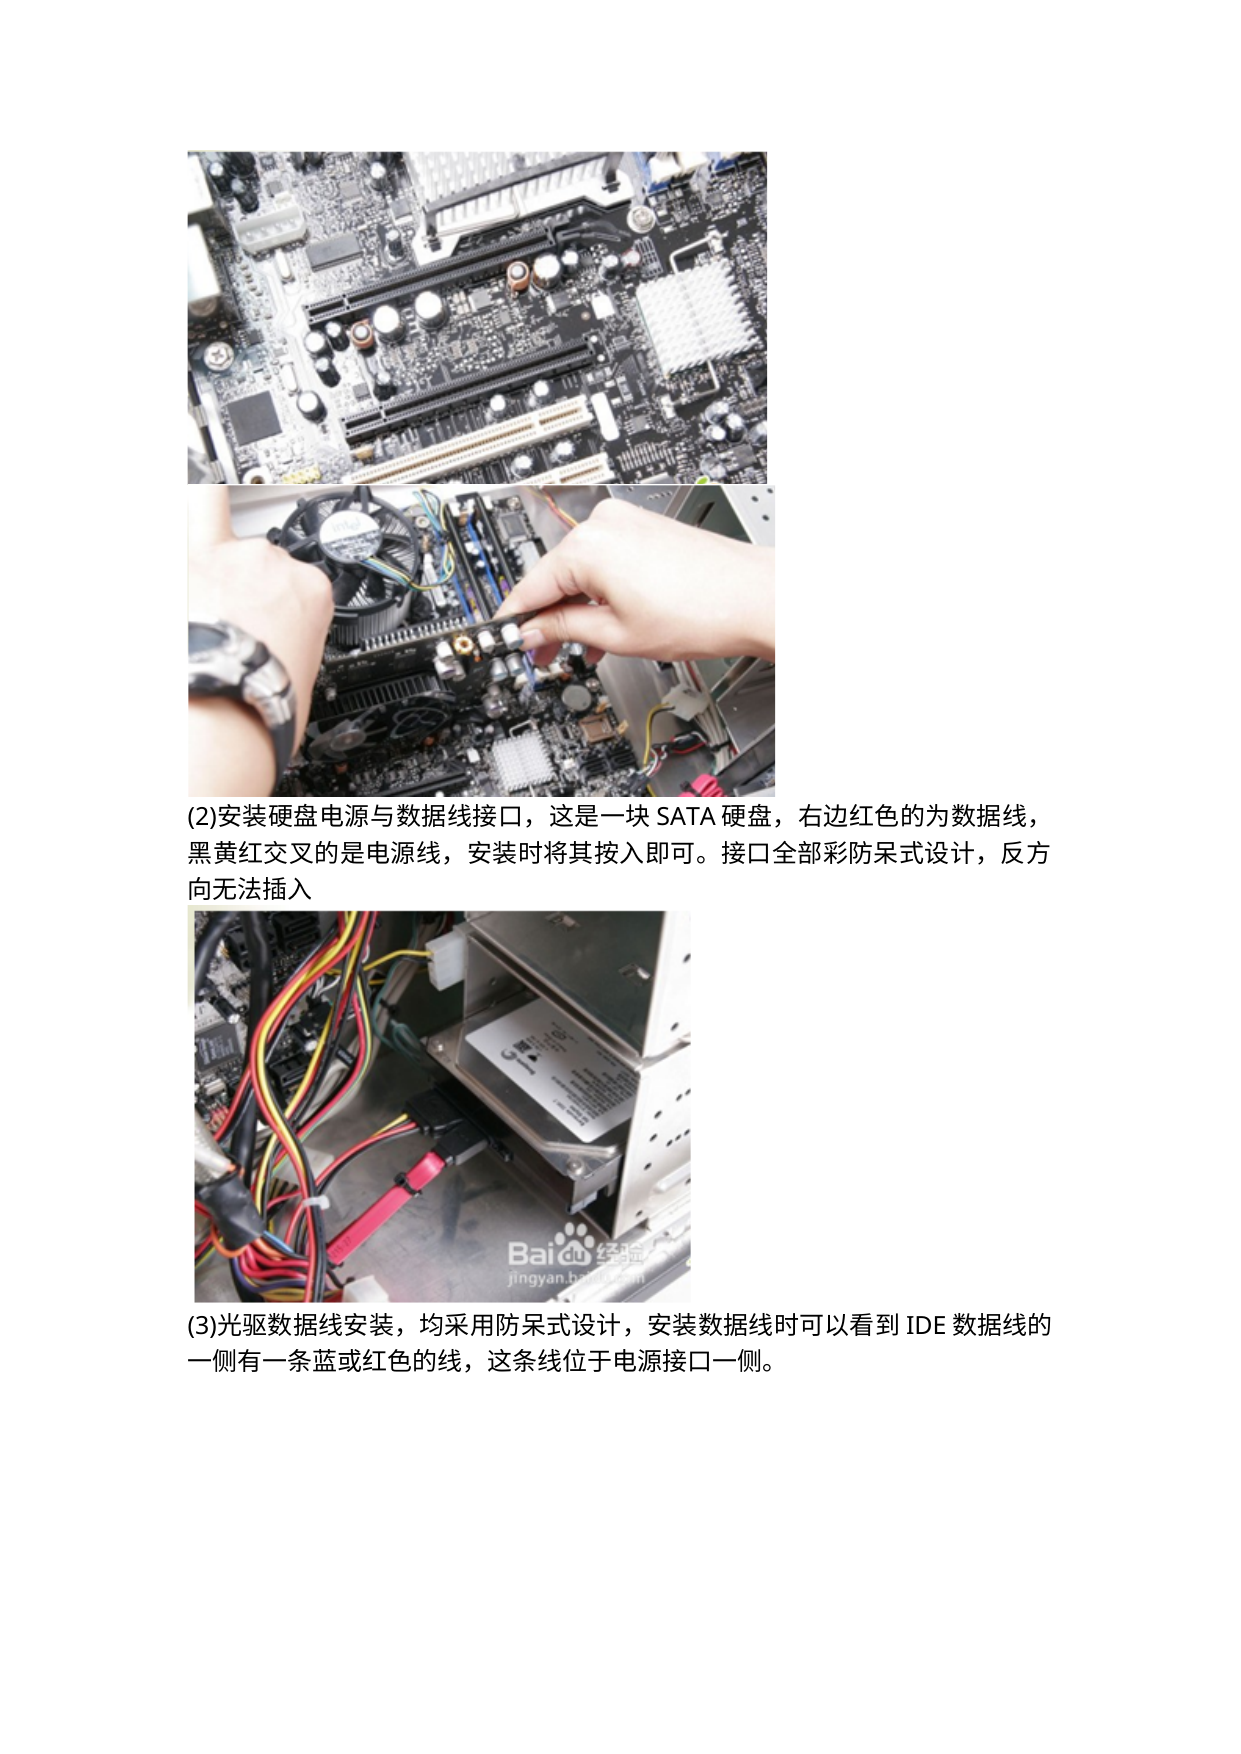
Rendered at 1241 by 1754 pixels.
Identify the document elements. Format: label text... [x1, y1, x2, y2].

picture [187, 150, 775, 797]
text (2)安装硬盘电源与数据线接口，这是一块SATA硬盘，右边红色的为数据线，黑黄红交叉的是电源线，安装时将其按入即可。接口全部彩防呆式设计，反方向无法插入 [187, 797, 1053, 906]
picture [187, 905, 691, 1306]
